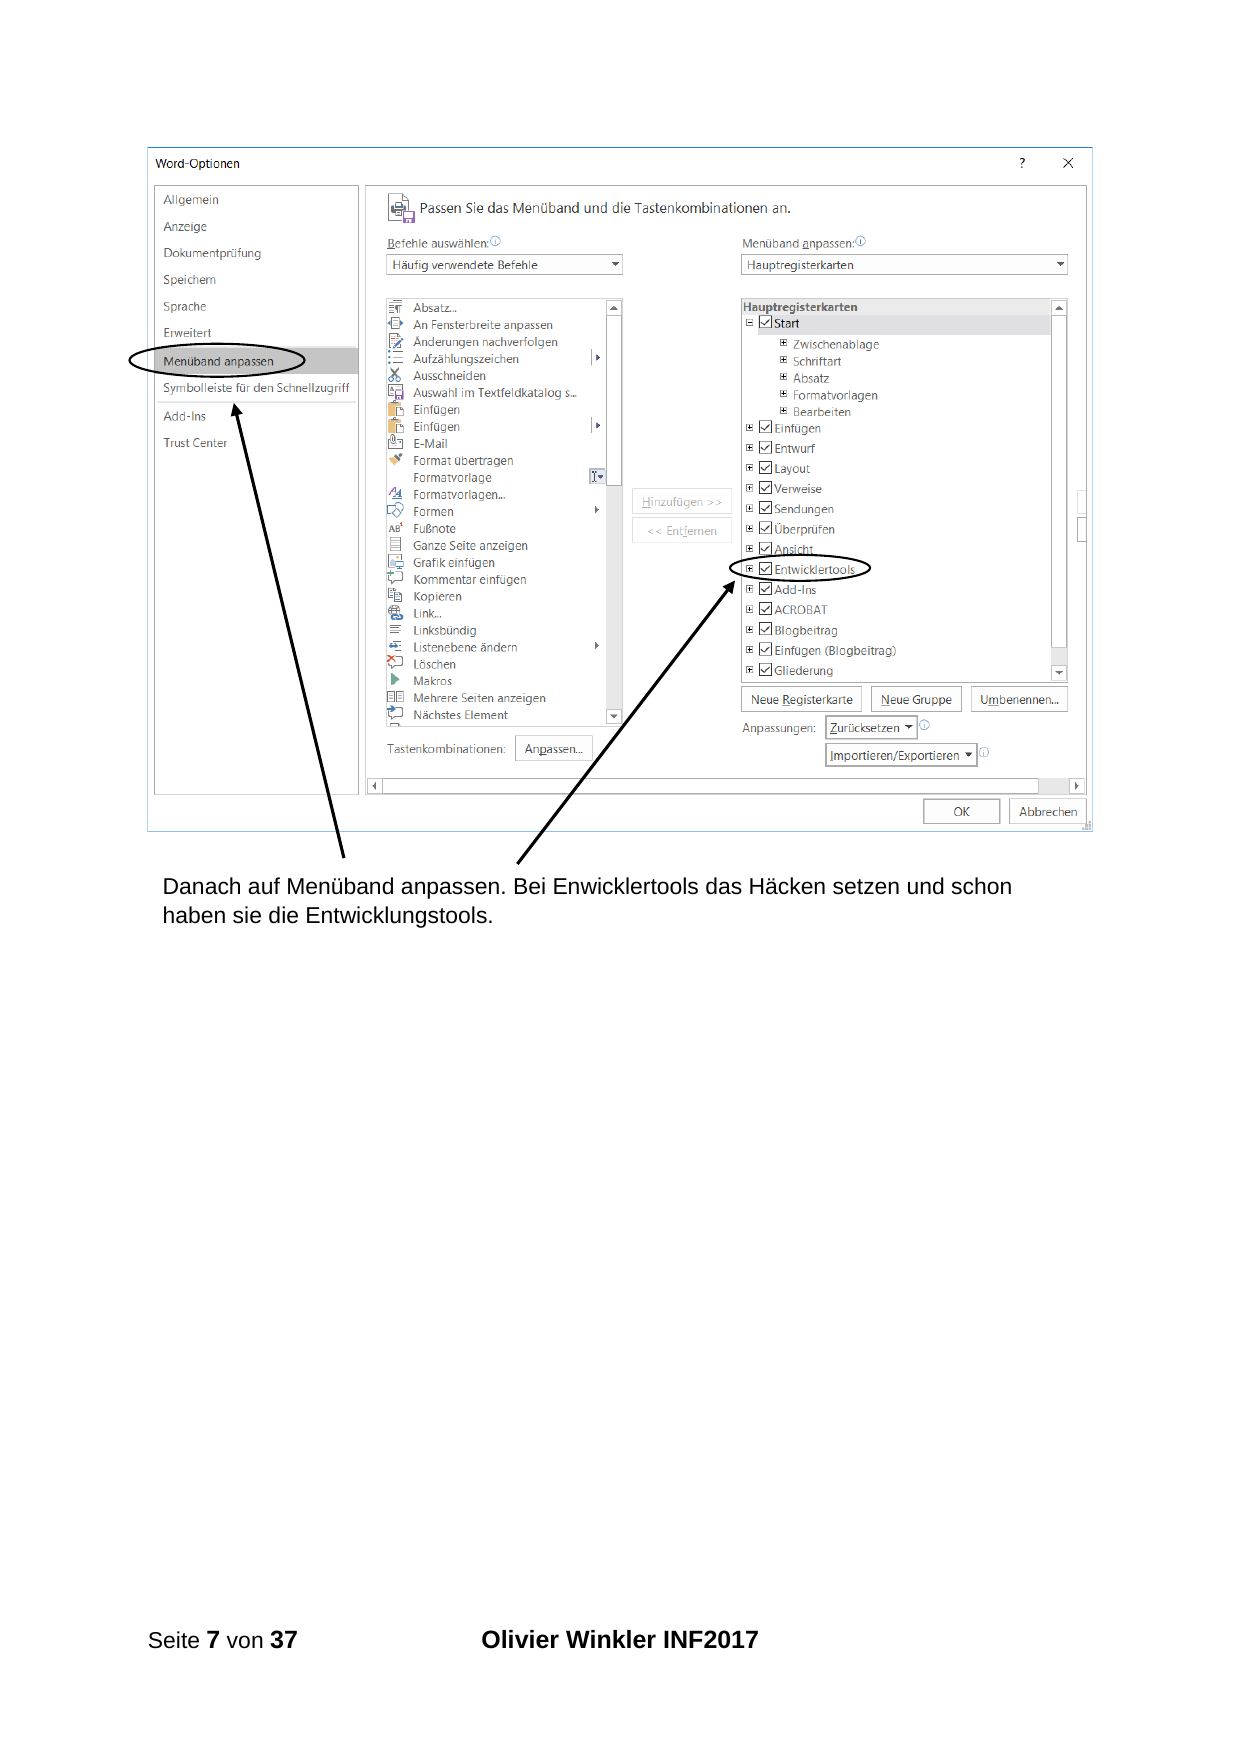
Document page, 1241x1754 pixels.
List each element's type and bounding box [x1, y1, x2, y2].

picture [147, 345, 303, 375]
picture [147, 147, 1093, 832]
